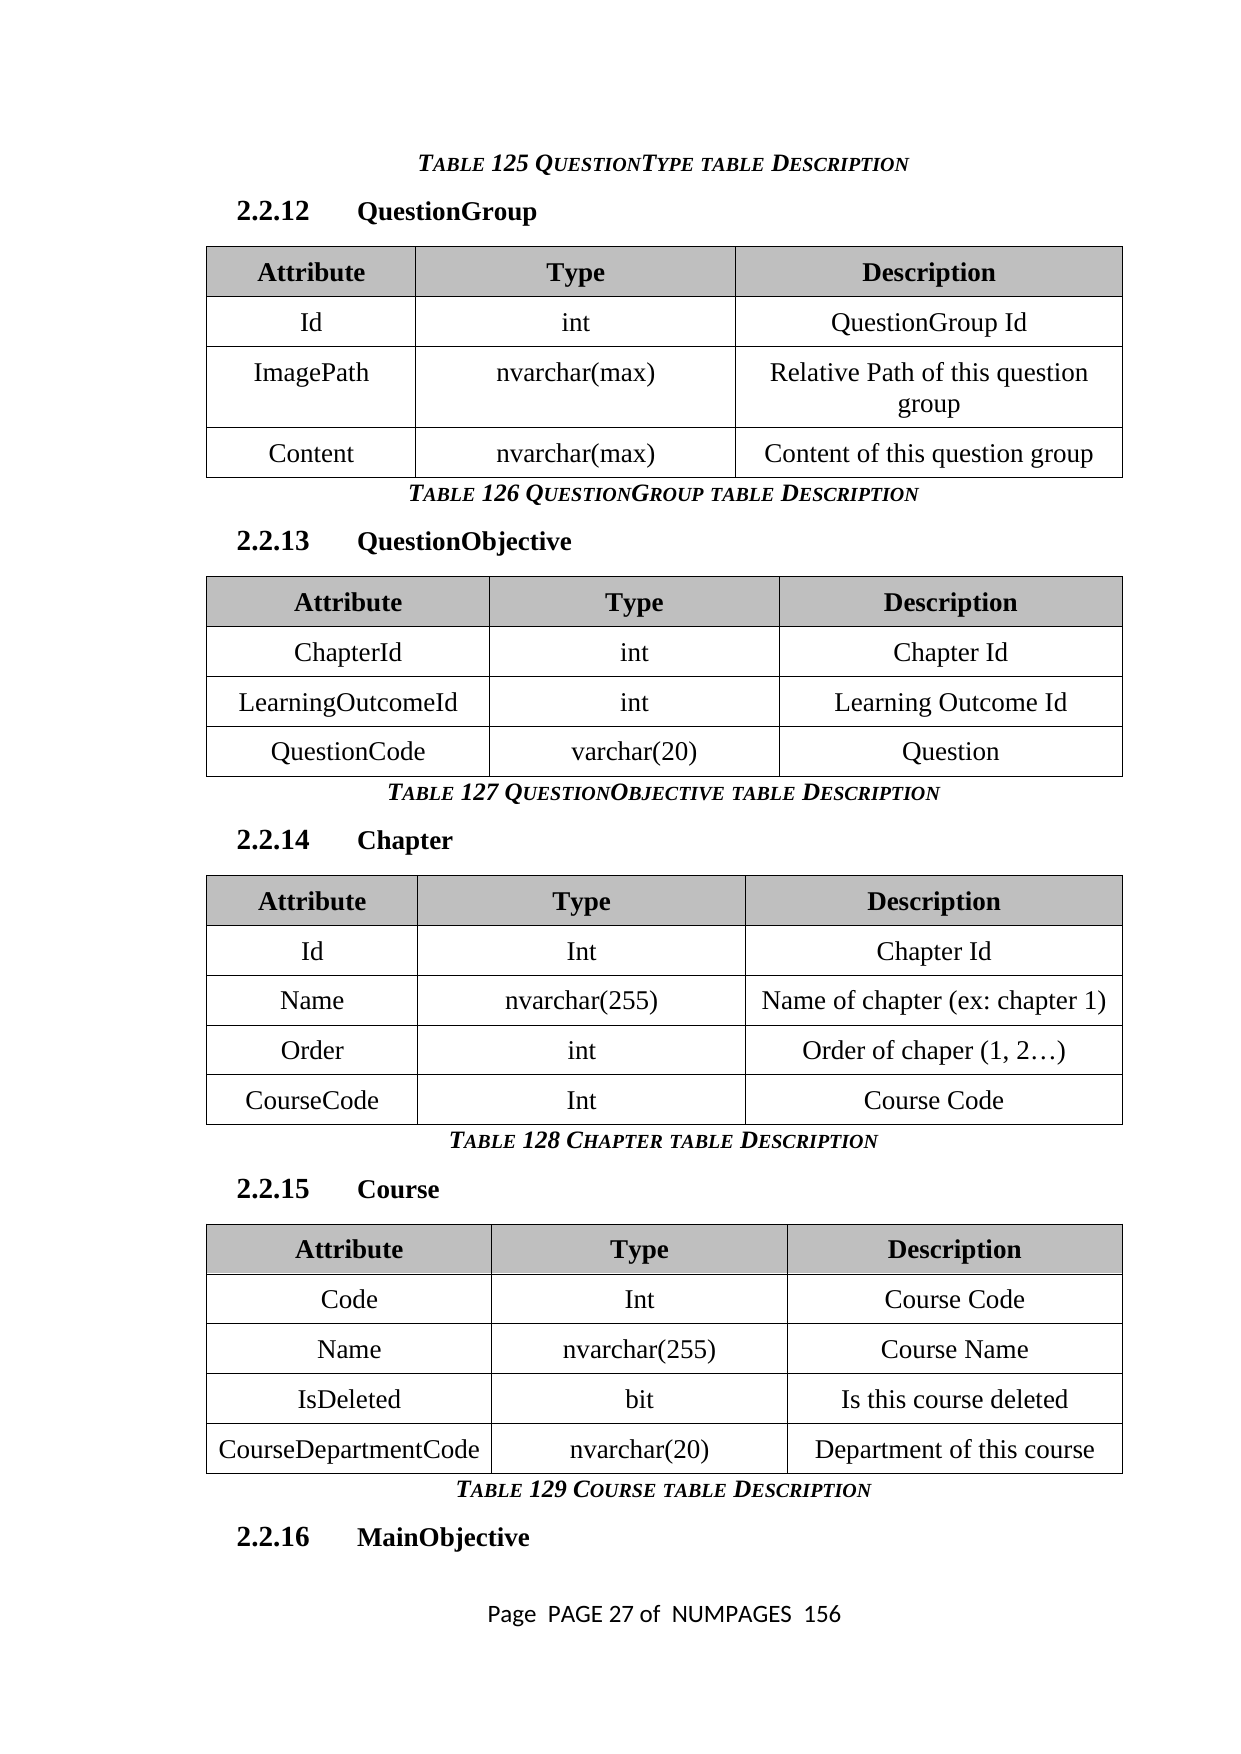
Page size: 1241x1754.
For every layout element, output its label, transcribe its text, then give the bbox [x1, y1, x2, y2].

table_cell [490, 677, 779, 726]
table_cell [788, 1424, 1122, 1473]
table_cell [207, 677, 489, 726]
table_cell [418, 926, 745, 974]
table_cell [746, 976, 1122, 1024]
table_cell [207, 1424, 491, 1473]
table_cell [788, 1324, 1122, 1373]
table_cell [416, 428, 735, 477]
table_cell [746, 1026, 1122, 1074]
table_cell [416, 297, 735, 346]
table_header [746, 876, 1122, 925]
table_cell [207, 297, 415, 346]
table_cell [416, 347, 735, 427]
subtitle Chapter [207, 822, 1122, 856]
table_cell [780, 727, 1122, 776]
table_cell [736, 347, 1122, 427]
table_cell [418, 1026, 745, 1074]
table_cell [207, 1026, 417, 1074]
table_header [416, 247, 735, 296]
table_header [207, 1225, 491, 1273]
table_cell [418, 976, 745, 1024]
subtitle MainObjective [207, 1519, 1122, 1553]
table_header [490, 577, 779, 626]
subtitle QuestionObjective [207, 523, 1122, 557]
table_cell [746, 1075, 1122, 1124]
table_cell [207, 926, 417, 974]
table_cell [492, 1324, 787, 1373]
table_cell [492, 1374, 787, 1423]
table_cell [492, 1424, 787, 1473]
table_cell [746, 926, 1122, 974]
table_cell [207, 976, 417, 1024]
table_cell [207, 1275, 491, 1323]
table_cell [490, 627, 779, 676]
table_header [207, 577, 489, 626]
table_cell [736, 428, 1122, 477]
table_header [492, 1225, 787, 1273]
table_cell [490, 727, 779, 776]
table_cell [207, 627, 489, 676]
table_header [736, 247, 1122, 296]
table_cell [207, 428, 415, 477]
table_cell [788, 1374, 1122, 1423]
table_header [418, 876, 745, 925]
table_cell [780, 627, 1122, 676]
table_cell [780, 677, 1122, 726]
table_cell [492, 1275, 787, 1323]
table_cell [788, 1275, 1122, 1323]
subtitle QuestionGroup [207, 193, 1122, 227]
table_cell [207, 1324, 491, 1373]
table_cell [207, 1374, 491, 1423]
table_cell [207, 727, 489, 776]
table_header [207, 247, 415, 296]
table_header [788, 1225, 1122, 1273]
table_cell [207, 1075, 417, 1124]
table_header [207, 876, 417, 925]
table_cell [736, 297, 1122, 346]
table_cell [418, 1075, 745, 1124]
subtitle Course [207, 1171, 1122, 1204]
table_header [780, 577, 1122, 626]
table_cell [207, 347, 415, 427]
